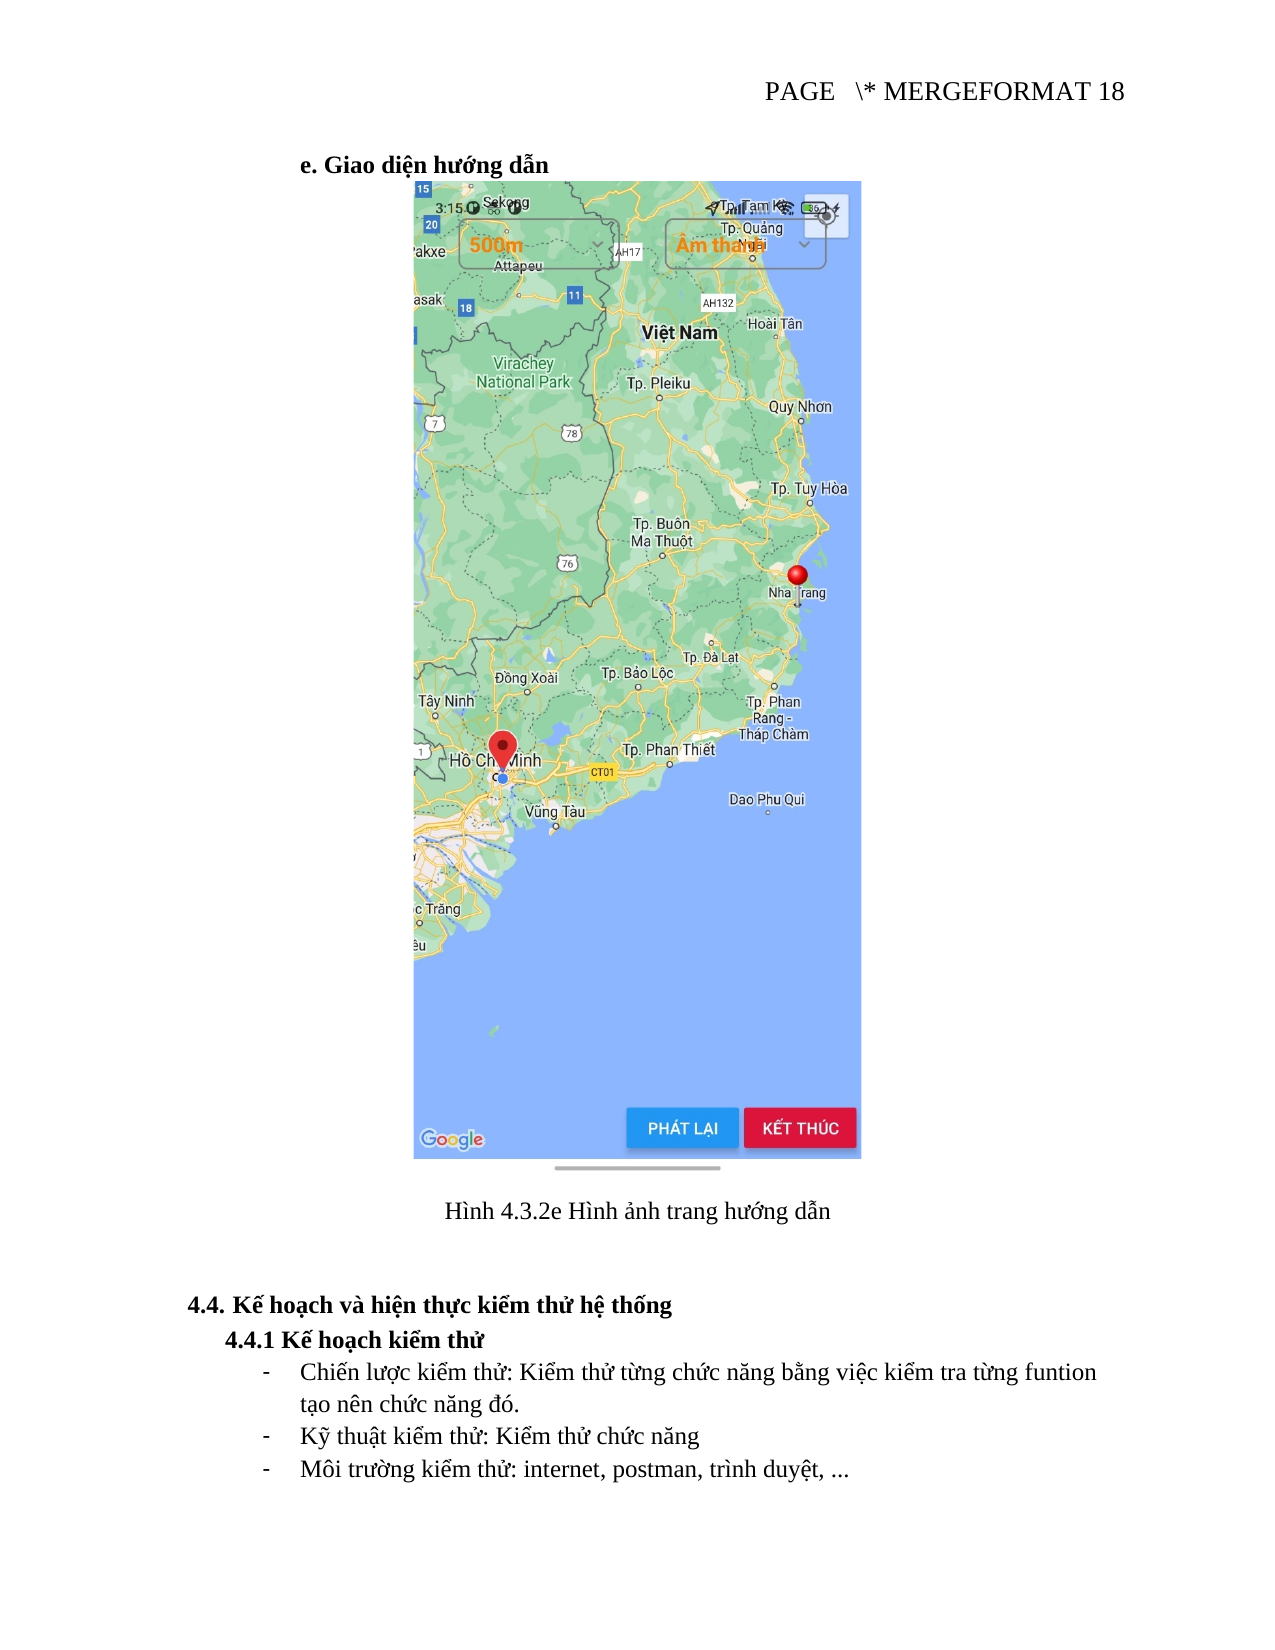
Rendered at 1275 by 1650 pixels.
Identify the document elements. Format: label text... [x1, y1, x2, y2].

list Môi trường kiểm thử: internet, postman, trình duyệt, ... [262, 1453, 1125, 1484]
picture [413, 181, 862, 1177]
list Chiến lược kiểm thử: Kiểm thử từng chức năng bằng việc kiểm tra từng funtion tạo nên chức năng đó. [262, 1357, 1125, 1418]
subtitle Kế hoạch và hiện thực kiểm thử hệ thống [187, 1290, 1125, 1319]
list Kỹ thuật kiểm thử: Kiểm thử chức năng [262, 1420, 1125, 1451]
subtitle 4.4.1 Kế hoạch kiểm thử [150, 1326, 1125, 1354]
subtitle e. Giao diện hướng dẫn [300, 150, 1125, 179]
text Hình 4.3.2e Hình ảnh trang hướng dẫn [150, 1196, 1125, 1224]
